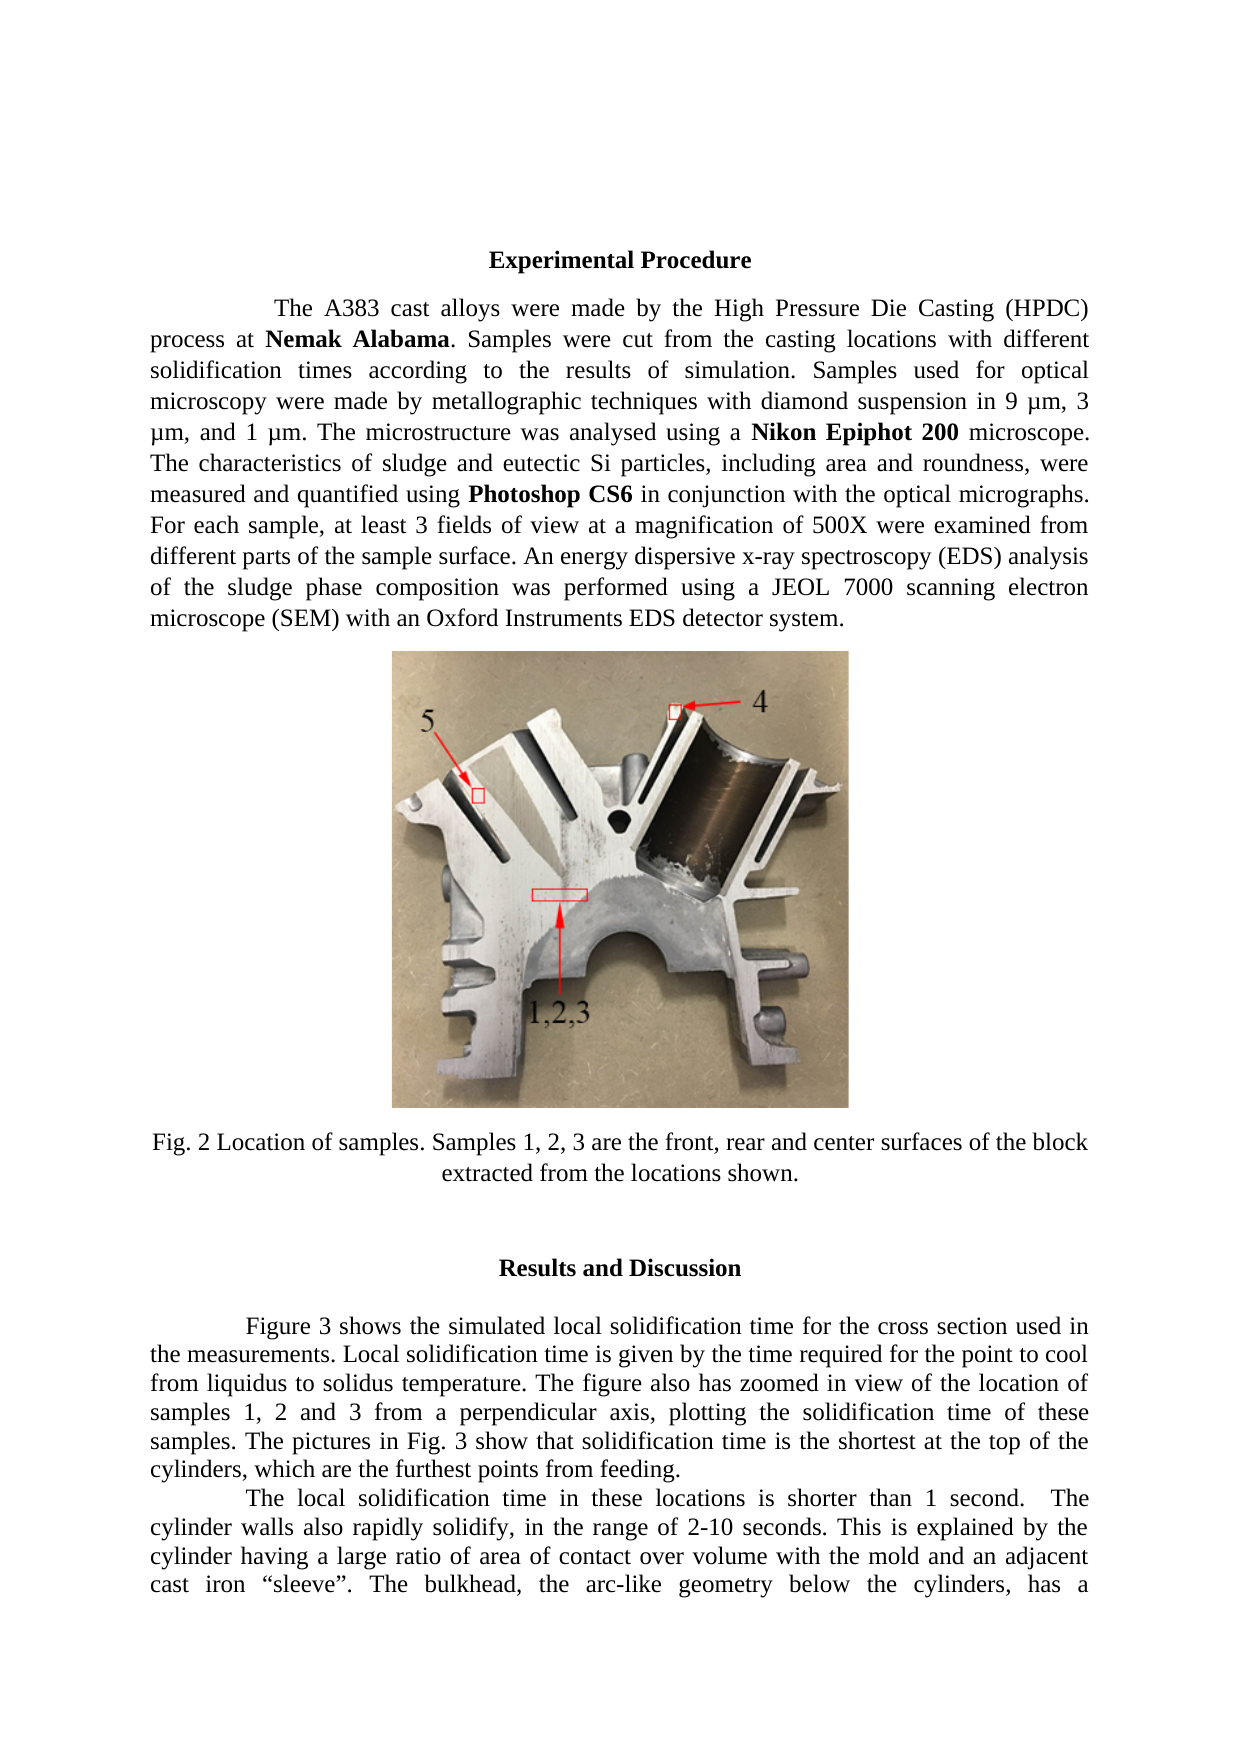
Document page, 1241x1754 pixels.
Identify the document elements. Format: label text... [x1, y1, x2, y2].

text Experimental Procedure [150, 245, 1090, 274]
text Results and Discussion [150, 1253, 1090, 1282]
picture [391, 651, 849, 1108]
text The A383 cast alloys were made by the High Pressure Die Casting (HPDC) process at Nemak Alabama. Samples were cut from the casting locations with different solidification times according to the results of simulation. Samples used for optical microscopy were made by metallographic techniques with diamond suspension in 9 µm, 3 µm, and 1 µm. The microstructure was analysed using a Nikon Epiphot 200 microscope. The characteristics of sludge and eutectic Si particles, including area and roundness, were measured and quantified using Photoshop CS6 in conjunction with the optical micrographs. For each sample, at least 3 fields of view at a magnification of 500X were examined from different parts of the sample surface. An energy dispersive x-ray spectroscopy (EDS) analysis of the sludge phase composition was performed using a JEOL 7000 scanning electron microscope (SEM) with an Oxford Instruments EDS detector system. [150, 293, 1090, 632]
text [150, 1483, 1090, 1598]
text Fig. 2 Location of samples. Samples 1, 2, 3 are the front, rear and center surfaces of the block extracted from the locations shown. [150, 1127, 1090, 1187]
text Figure 3 shows the simulated local solidification time for the cross section used in the measurements. Local solidification time is given by the time required for the point to cool from liquidus to solidus temperature. The figure also has zoomed in view of the location of samples 1, 2 and 3 from a perpendicular axis, plotting the solidification time of these samples. The pictures in Fig. 3 show that solidification time is the shortest at the top of the cylinders, which are the furthest points from feeding. [150, 1311, 1090, 1483]
